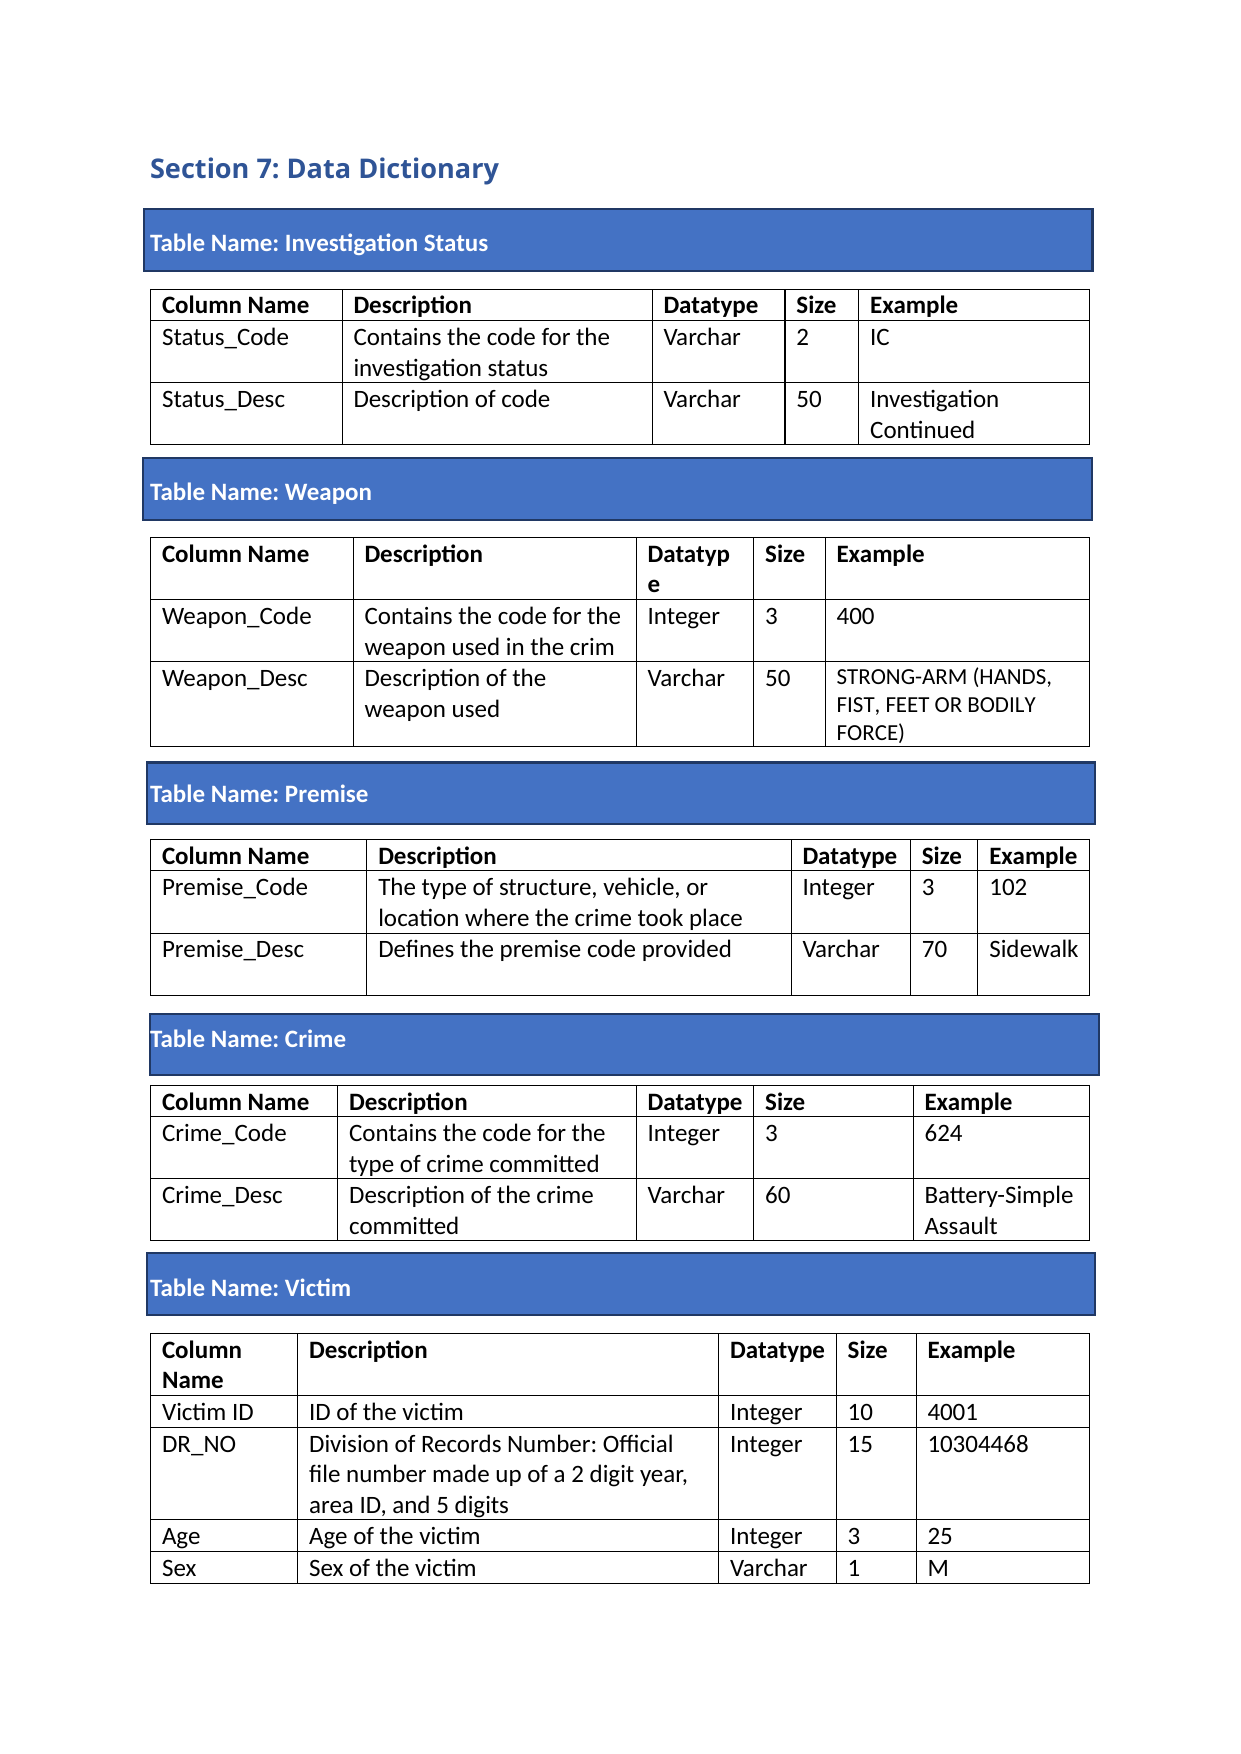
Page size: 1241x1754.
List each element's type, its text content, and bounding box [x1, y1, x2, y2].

table_header Example [914, 1086, 1089, 1116]
table_cell Varchar [637, 1179, 753, 1240]
table_cell Division of Records Number: Official file number made up of a 2 digit year, area ID, and 5 digits [298, 1428, 718, 1519]
table_cell Battery-Simple Assault [914, 1179, 1089, 1240]
table_cell Description of the weapon used [354, 662, 636, 746]
table_cell Crime_Code [151, 1117, 337, 1178]
table_header Example [826, 538, 1089, 599]
table_header Description [343, 290, 652, 320]
table_cell Integer [792, 871, 910, 932]
table_header Column Name [151, 840, 366, 870]
text Table Name: Premise [150, 778, 1090, 839]
table_cell Integer [637, 1117, 753, 1178]
table_cell Weapon_Code [151, 600, 353, 661]
table_cell Varchar [653, 383, 784, 444]
table_header Column Name [151, 1334, 297, 1395]
table_cell 1 [837, 1552, 916, 1582]
table_cell 102 [978, 871, 1089, 932]
table_header Description [367, 840, 791, 870]
text Table Name: Investigation Status [150, 228, 1090, 289]
table_header Datatype [719, 1334, 836, 1395]
table_cell 60 [754, 1179, 913, 1240]
table_cell Varchar [719, 1552, 836, 1582]
table_cell 3 [837, 1520, 916, 1551]
table_cell The type of structure, vehicle, or location where the crime took place [367, 871, 791, 932]
table_cell Sex [151, 1552, 297, 1582]
text Table Name: Weapon [150, 476, 1090, 537]
table_cell 3 [911, 871, 977, 932]
table_cell Integer [637, 600, 753, 661]
table_cell Sidewalk [978, 934, 1089, 994]
table_cell Status_Code [151, 321, 342, 382]
table_cell 15 [837, 1428, 916, 1519]
table_cell M [917, 1552, 1089, 1582]
table_cell Varchar [637, 662, 753, 746]
table_cell Age [151, 1520, 297, 1551]
text Table Name: Crime [150, 1024, 1090, 1085]
table_cell Sex of the victim [298, 1552, 718, 1582]
table_cell Weapon_Desc [151, 662, 353, 746]
table_header Size [911, 840, 977, 870]
table_cell Investigation Continued [859, 383, 1089, 444]
table_cell Contains the code for the weapon used in the crim [354, 600, 636, 661]
table_cell Premise_Desc [151, 934, 366, 994]
table_cell 3 [754, 600, 825, 661]
table_header Size [754, 538, 825, 599]
table_cell Description of the crime committed [338, 1179, 636, 1240]
table_cell Integer [719, 1396, 836, 1427]
table_header Description [354, 538, 636, 599]
table_header Column Name [151, 538, 353, 599]
table_header Size [786, 290, 858, 320]
table_cell 10304468 [917, 1428, 1089, 1519]
table_header Datatype [637, 1086, 753, 1116]
table_cell 50 [754, 662, 825, 746]
table_cell Status_Desc [151, 383, 342, 444]
table_cell Premise_Code [151, 871, 366, 932]
table_cell 50 [786, 383, 858, 444]
table_header Datatype [653, 290, 784, 320]
table_header Datatype [792, 840, 910, 870]
table_cell Contains the code for the type of crime committed [338, 1117, 636, 1178]
table_header Column Name [151, 290, 342, 320]
table_header Description [298, 1334, 718, 1395]
table_cell STRONG-ARM (HANDS, FIST, FEET OR BODILY FORCE) [826, 662, 1089, 746]
table_cell Varchar [792, 934, 910, 994]
table_header Example [978, 840, 1089, 870]
table_cell 70 [911, 934, 977, 994]
text Table Name: Victim [150, 1272, 1090, 1333]
table_header Datatype [637, 538, 753, 599]
table_cell Victim ID [151, 1396, 297, 1427]
table_cell IC [859, 321, 1089, 382]
table_cell Crime_Desc [151, 1179, 337, 1240]
table_header Size [754, 1086, 913, 1116]
table_header Example [917, 1334, 1089, 1395]
table_cell 25 [917, 1520, 1089, 1551]
table_cell Age of the victim [298, 1520, 718, 1551]
table_cell Contains the code for the investigation status [343, 321, 652, 382]
table_cell 624 [914, 1117, 1089, 1178]
subtitle Section 7: Data Dictionary [150, 150, 1090, 187]
table_header Column Name [151, 1086, 337, 1116]
table_header Example [859, 290, 1089, 320]
table_cell 3 [754, 1117, 913, 1178]
table_cell 2 [786, 321, 858, 382]
table_header Description [338, 1086, 636, 1116]
table_cell 4001 [917, 1396, 1089, 1427]
table_cell DR_NO [151, 1428, 297, 1519]
table_cell Varchar [653, 321, 784, 382]
table_cell 10 [837, 1396, 916, 1427]
table_cell Defines the premise code provided [367, 934, 791, 994]
table_header Size [837, 1334, 916, 1395]
table_cell Integer [719, 1428, 836, 1519]
table_cell ID of the victim [298, 1396, 718, 1427]
table_cell 400 [826, 600, 1089, 661]
table_cell Description of code [343, 383, 652, 444]
table_cell Integer [719, 1520, 836, 1551]
